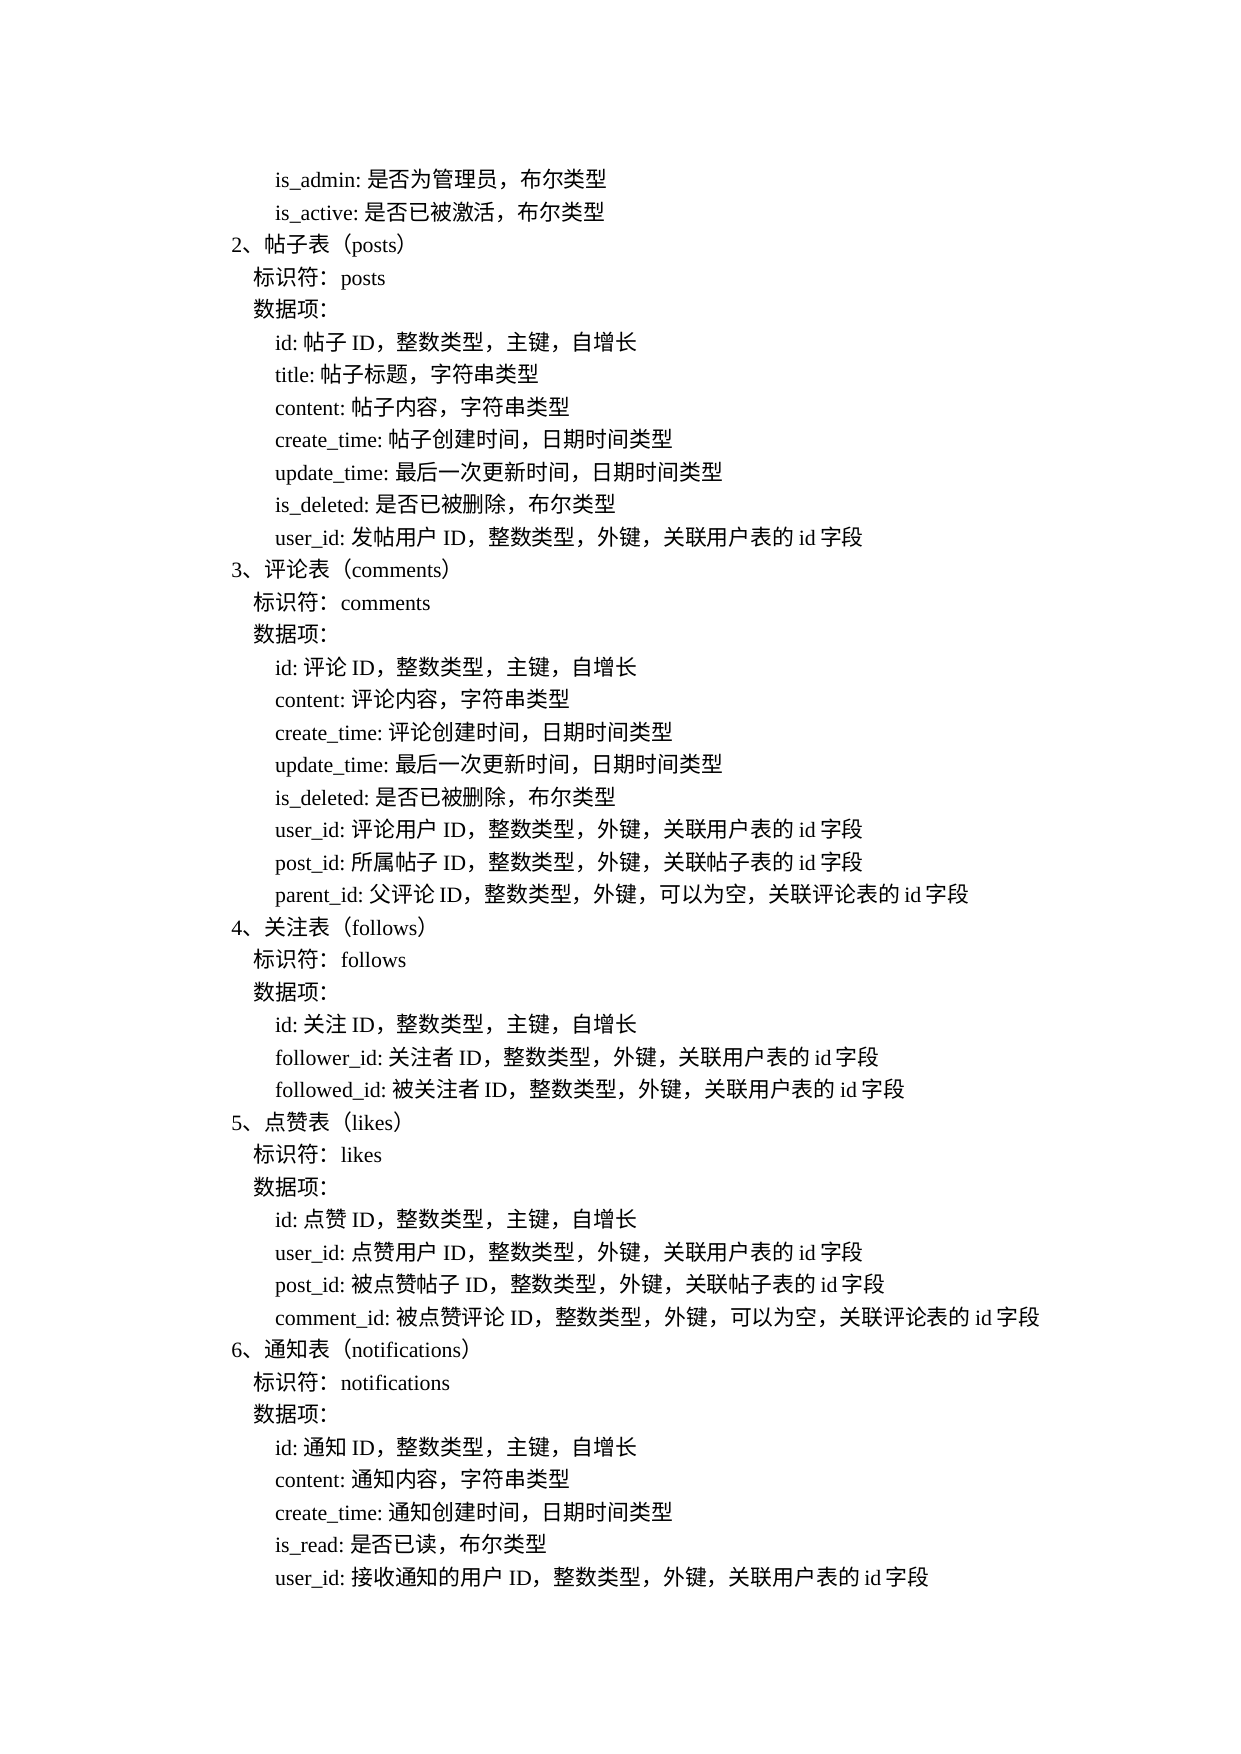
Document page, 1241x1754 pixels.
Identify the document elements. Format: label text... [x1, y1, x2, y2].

text title: 帖子标题，字符串类型 [231, 357, 1053, 389]
text id: 关注ID，整数类型，主键，自增长 [231, 1007, 1053, 1039]
text 3、评论表（comments） [187, 552, 1053, 584]
text is_admin: 是否为管理员，布尔类型 [231, 162, 1053, 194]
text follower_id: 关注者ID，整数类型，外键，关联用户表的id字段 [231, 1039, 1053, 1072]
text is_read: 是否已读，布尔类型 [231, 1527, 1053, 1559]
text content: 评论内容，字符串类型 [231, 682, 1053, 714]
text is_deleted: 是否已被删除，布尔类型 [231, 487, 1053, 519]
text id: 点赞ID，整数类型，主键，自增长 [231, 1202, 1053, 1234]
text create_time: 评论创建时间，日期时间类型 [231, 714, 1053, 747]
text content: 通知内容，字符串类型 [231, 1462, 1053, 1494]
text id: 通知ID，整数类型，主键，自增长 [231, 1429, 1053, 1462]
text is_deleted: 是否已被删除，布尔类型 [231, 779, 1053, 812]
text 5、点赞表（likes） [187, 1104, 1053, 1137]
text 6、通知表（notifications） [187, 1332, 1053, 1364]
text 标识符：notifications [187, 1364, 1053, 1397]
text user_id: 点赞用户ID，整数类型，外键，关联用户表的id字段 [231, 1234, 1053, 1267]
text is_active: 是否已被激活，布尔类型 [231, 194, 1053, 227]
text content: 帖子内容，字符串类型 [231, 389, 1053, 422]
text comment_id: 被点赞评论ID，整数类型，外键，可以为空，关联评论表的id字段 [231, 1299, 1053, 1332]
text user_id: 评论用户ID，整数类型，外键，关联用户表的id字段 [231, 812, 1053, 844]
text post_id: 被点赞帖子ID，整数类型，外键，关联帖子表的id字段 [231, 1267, 1053, 1299]
text create_time: 帖子创建时间，日期时间类型 [231, 422, 1053, 454]
text user_id: 发帖用户ID，整数类型，外键，关联用户表的id字段 [231, 519, 1053, 552]
text 标识符：posts [187, 259, 1053, 292]
text post_id: 所属帖子ID，整数类型，外键，关联帖子表的id字段 [231, 844, 1053, 877]
text 数据项： [187, 974, 1053, 1007]
text 2、帖子表（posts） [187, 227, 1053, 259]
text 数据项： [187, 1169, 1053, 1202]
text create_time: 通知创建时间，日期时间类型 [231, 1494, 1053, 1527]
text update_time: 最后一次更新时间，日期时间类型 [231, 747, 1053, 779]
text parent_id: 父评论ID，整数类型，外键，可以为空，关联评论表的id字段 [231, 877, 1053, 909]
text id: 帖子ID，整数类型，主键，自增长 [231, 324, 1053, 357]
text 4、关注表（follows） [187, 909, 1053, 942]
text followed_id: 被关注者ID，整数类型，外键，关联用户表的id字段 [231, 1072, 1053, 1104]
text 数据项： [187, 1397, 1053, 1429]
text 数据项： [187, 617, 1053, 649]
text update_time: 最后一次更新时间，日期时间类型 [231, 454, 1053, 487]
text id: 评论ID，整数类型，主键，自增长 [231, 649, 1053, 682]
text user_id: 接收通知的用户ID，整数类型，外键，关联用户表的id字段 [231, 1559, 1053, 1592]
text 标识符：comments [187, 584, 1053, 617]
text 标识符：likes [187, 1137, 1053, 1169]
text 标识符：follows [187, 942, 1053, 974]
text 数据项： [187, 292, 1053, 324]
